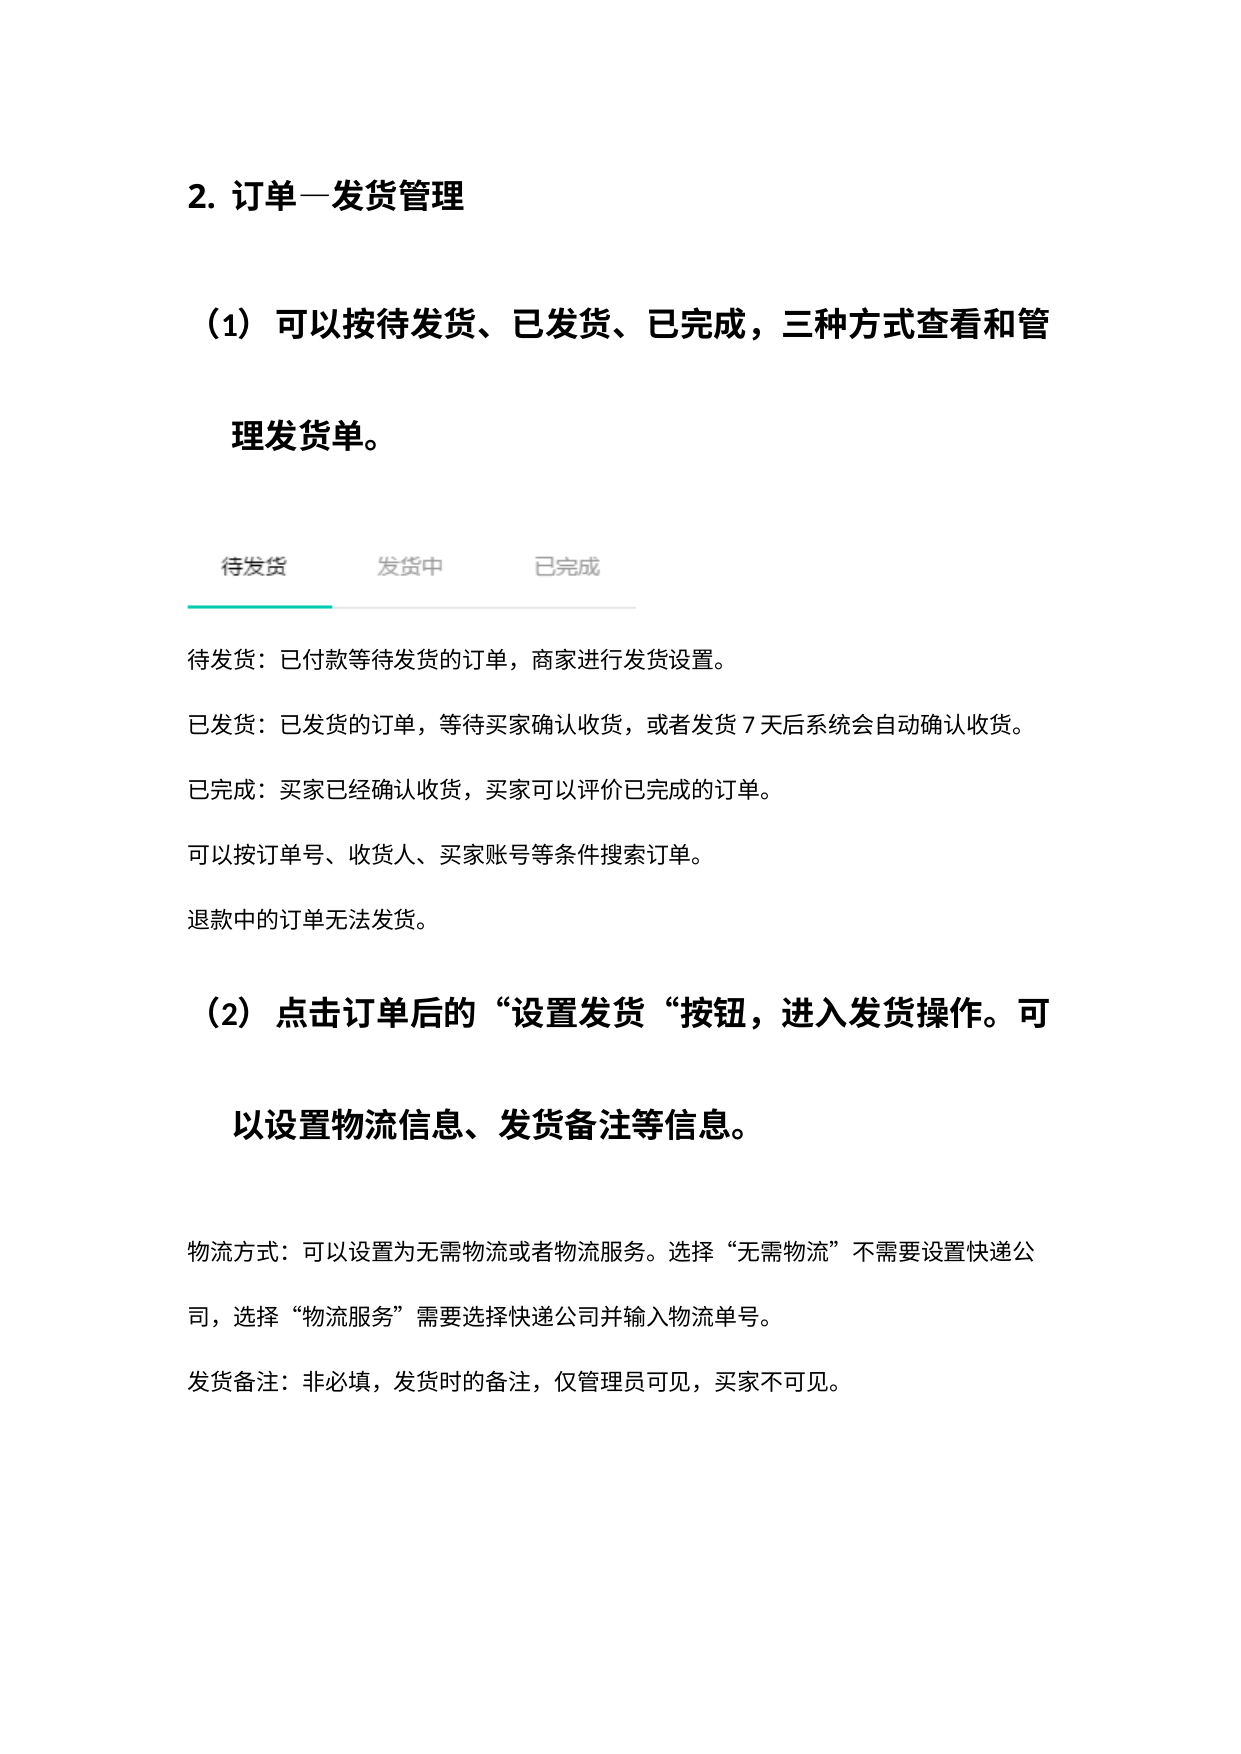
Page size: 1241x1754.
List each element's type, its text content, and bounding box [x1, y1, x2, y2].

text 退款中的订单无法发货。 [187, 886, 1053, 951]
text 待发货：已付款等待发货的订单，商家进行发货设置。 [187, 626, 1053, 691]
subtitle 可以按待发货、已发货、已完成，三种方式查看和管理发货单。 [187, 289, 1053, 467]
text 可以按订单号、收货人、买家账号等条件搜索订单。 [187, 821, 1053, 886]
picture [187, 532, 636, 623]
subtitle 订单—发货管理 [187, 162, 1053, 227]
text 发货备注：非必填，发货时的备注，仅管理员可见，买家不可见。 [187, 1348, 1053, 1413]
text 已发货：已发货的订单，等待买家确认收货，或者发货7天后系统会自动确认收货。 [187, 691, 1053, 756]
text 已完成：买家已经确认收货，买家可以评价已完成的订单。 [187, 756, 1053, 821]
subtitle 点击订单后的“设置发货“按钮，进入发货操作。可以设置物流信息、发货备注等信息。 [187, 978, 1053, 1156]
text 物流方式：可以设置为无需物流或者物流服务。选择“无需物流”不需要设置快递公司，选择“物流服务”需要选择快递公司并输入物流单号。 [187, 1218, 1053, 1348]
